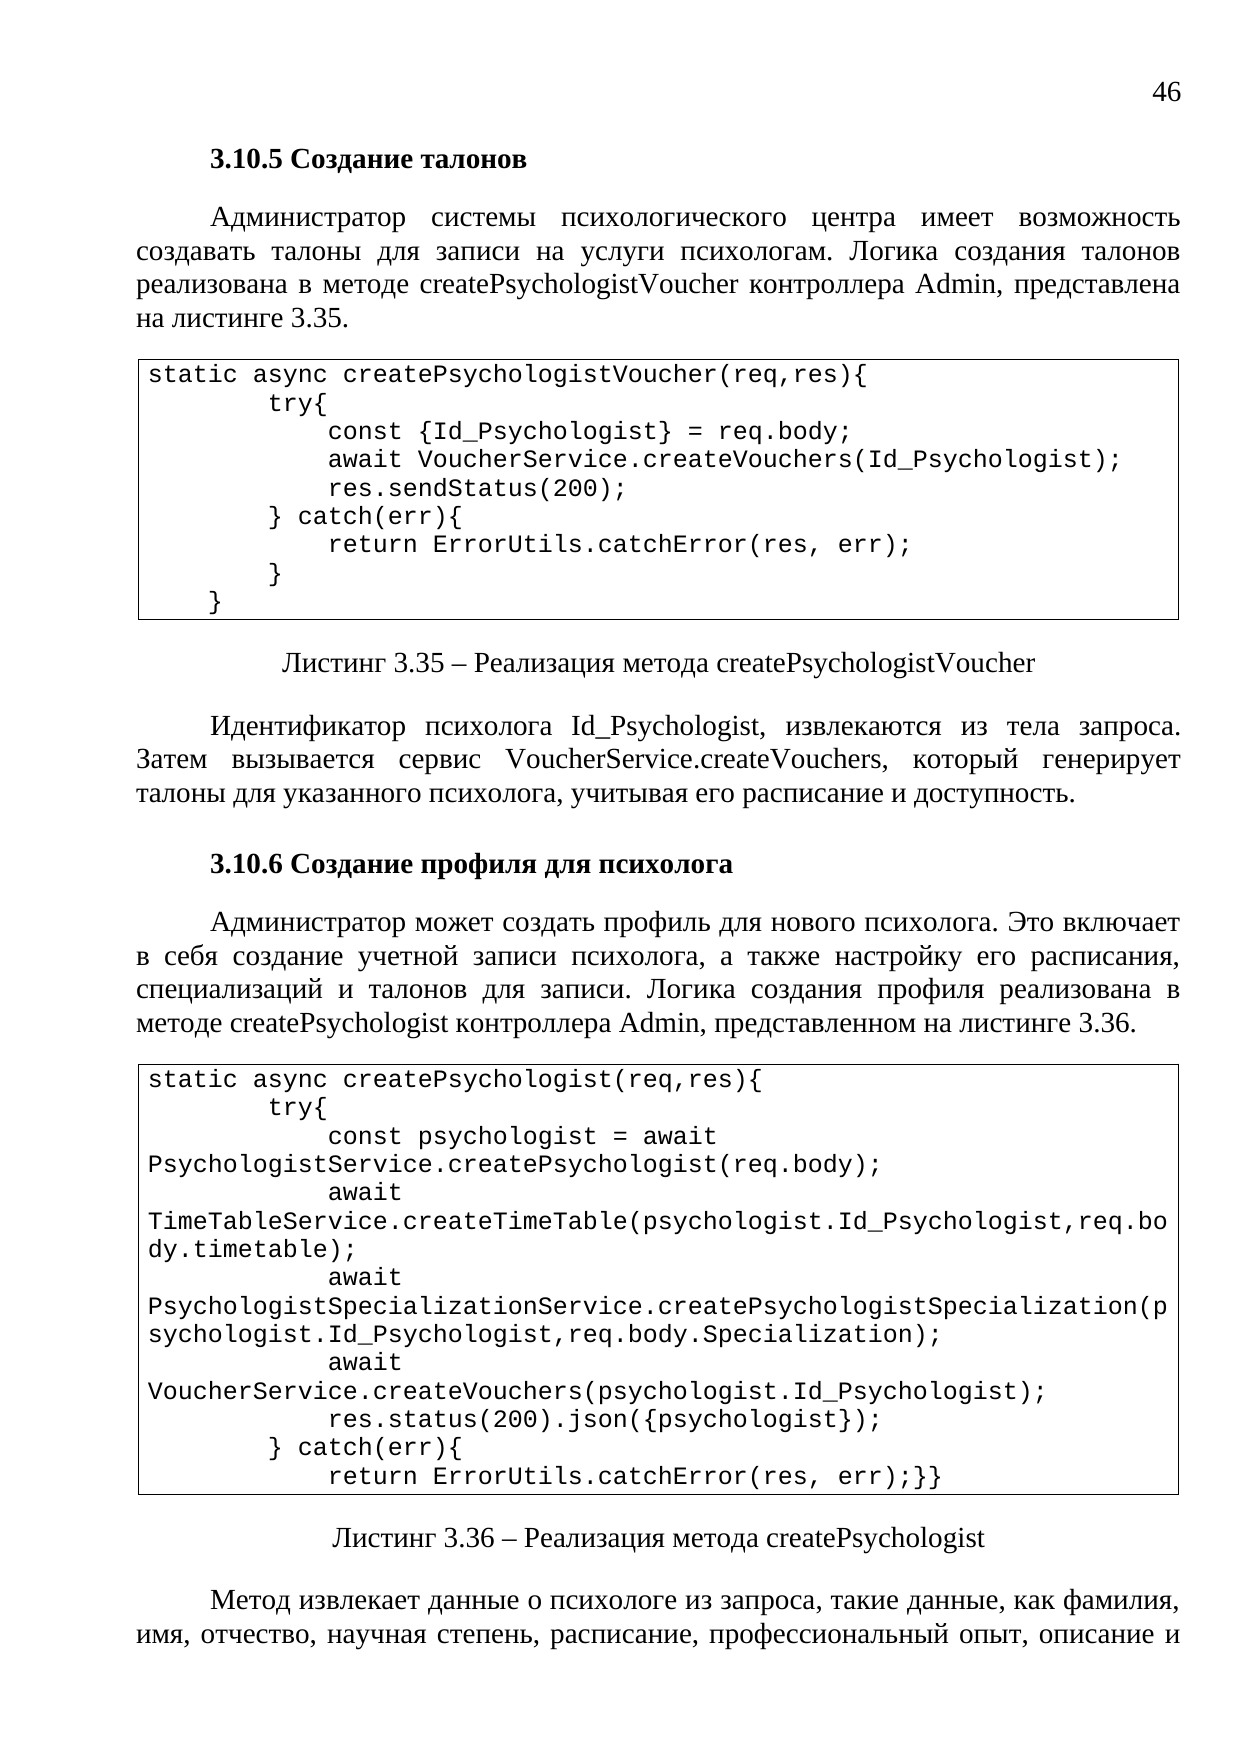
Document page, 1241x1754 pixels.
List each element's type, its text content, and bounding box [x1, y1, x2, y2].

text } catch(err){ [139, 500, 1178, 529]
text try{ [139, 387, 1178, 415]
text await VoucherService.createVouchers(Id_Psychologist); [139, 444, 1178, 472]
subtitle Создание талонов [136, 141, 1181, 174]
text return ErrorUtils.catchError(res, err);}} [139, 1460, 1178, 1494]
text res.sendStatus(200); [139, 472, 1178, 500]
text Листинг 3.35 – Реализация метода createPsychologistVoucher [136, 645, 1181, 678]
text await VoucherService.createVouchers(psychologist.Id_Psychologist); [139, 1347, 1178, 1403]
text Идентификатор психолога Id_Psychologist, извлекаются из тела запроса. Затем вызывается сервис VoucherService.createVouchers, который генерирует талоны для указанного психолога, учитывая его расписание и доступность. [136, 708, 1181, 808]
subtitle Создание профиля для психолога [136, 846, 1181, 879]
text static async createPsychologist(req,res){ [139, 1065, 1178, 1092]
text const psychologist = await PsychologistService.createPsychologist(req.body); [139, 1120, 1178, 1177]
text } [139, 585, 1178, 619]
text try{ [139, 1092, 1178, 1120]
text Администратор системы психологического центра имеет возможность создавать талоны для записи на услуги психологам. Логика создания талонов реализована в методе createPsychologistVoucher контроллера Admin, представлена на листинге 3.35. [136, 199, 1181, 334]
text } [139, 557, 1178, 585]
text res.status(200).json({psychologist}); [139, 1403, 1178, 1432]
text } catch(err){ [139, 1432, 1178, 1460]
text static async createPsychologistVoucher(req,res){ [139, 360, 1178, 387]
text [136, 1582, 1181, 1649]
text await TimeTableService.createTimeTable(psychologist.Id_Psychologist,req.body.timetable); [139, 1177, 1178, 1262]
text return ErrorUtils.catchError(res, err); [139, 529, 1178, 557]
text await PsychologistSpecializationService.createPsychologistSpecialization(psychologist.Id_Psychologist,req.body.Specialization); [139, 1262, 1178, 1347]
text Листинг 3.36 – Реализация метода createPsychologist [136, 1520, 1181, 1553]
text const {Id_Psychologist} = req.body; [139, 415, 1178, 444]
text Администратор может создать профиль для нового психолога. Это включает в себя создание учетной записи психолога, а также настройку его расписания, специализаций и талонов для записи. Логика создания профиля реализована в методе createPsychologist контроллера Admin, представленном на листинге 3.36. [136, 904, 1181, 1038]
